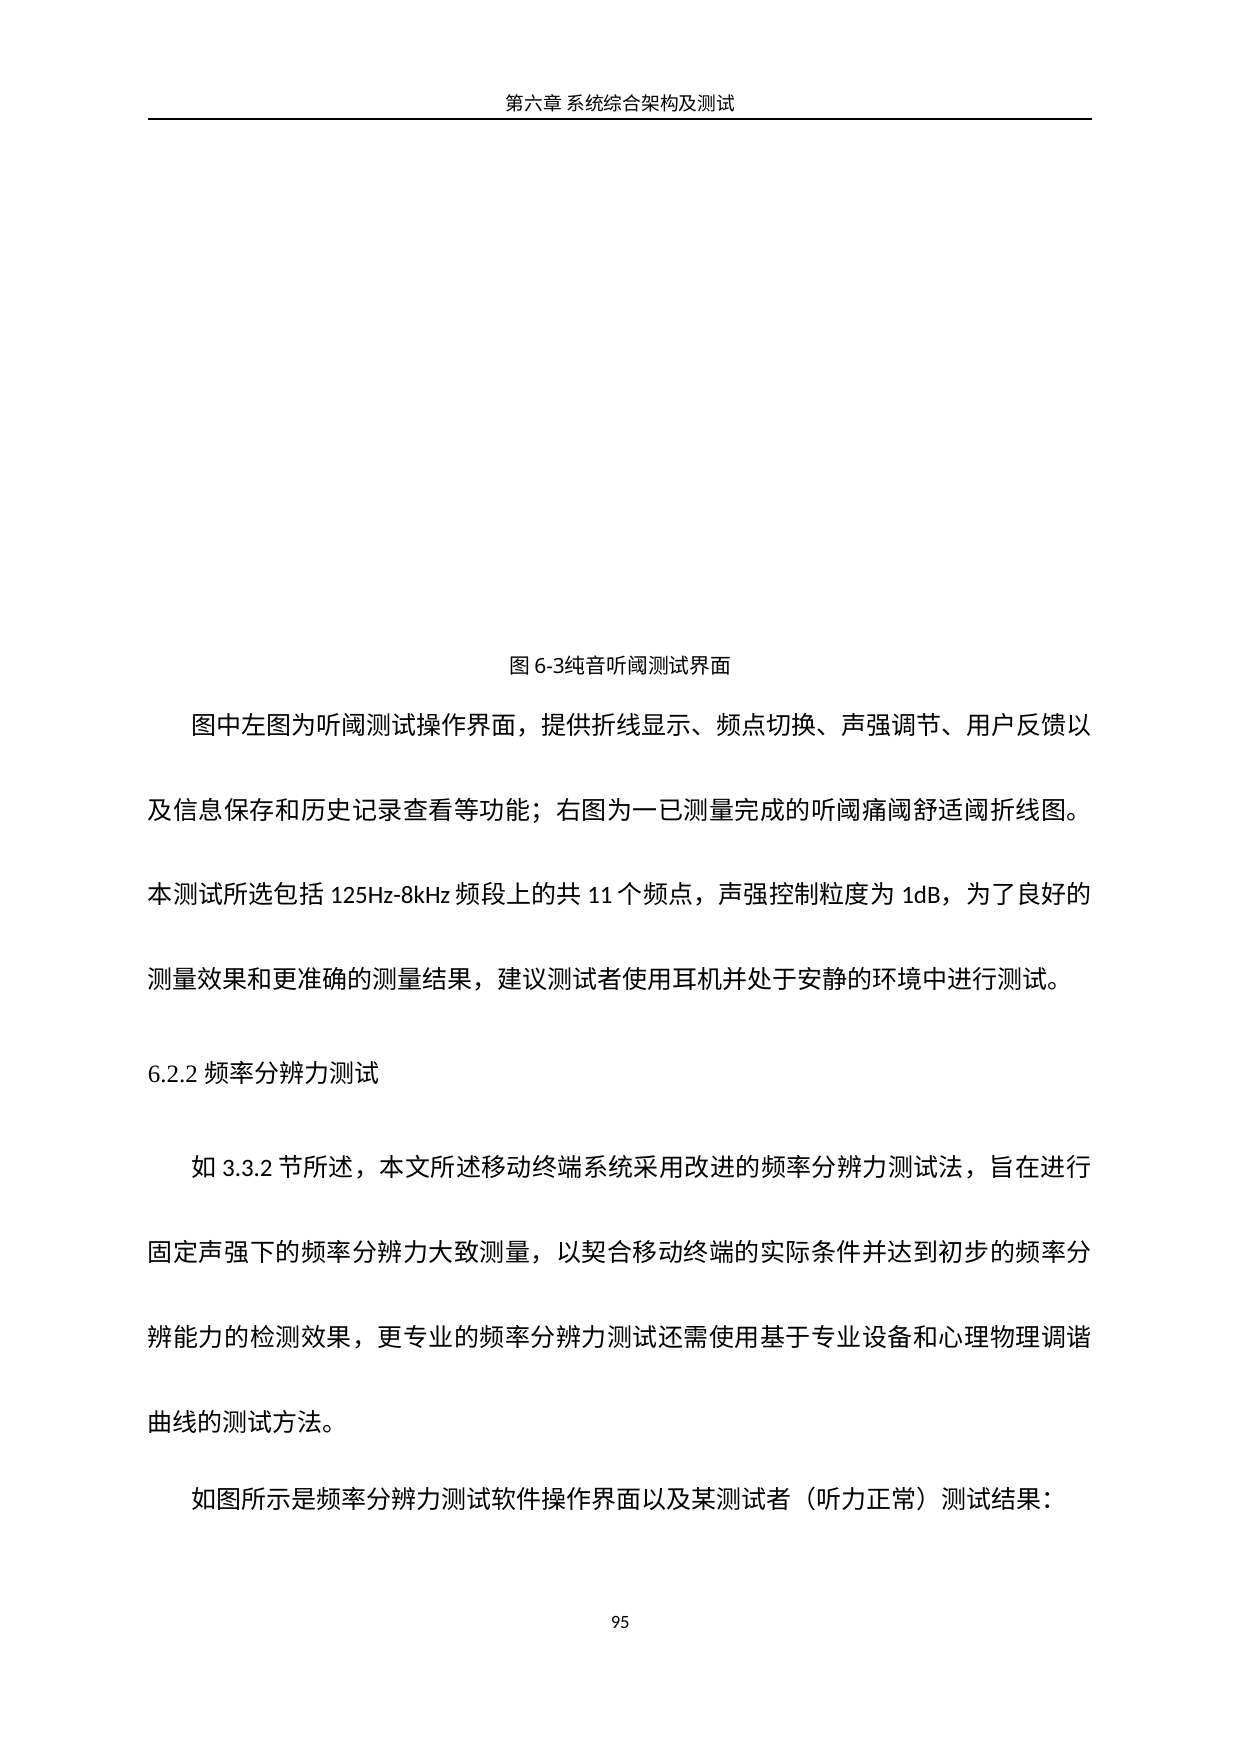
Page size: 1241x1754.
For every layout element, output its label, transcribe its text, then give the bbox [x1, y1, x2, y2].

text 6.2.2 频率分辨力测试 [148, 1038, 1092, 1106]
text 如3.3.2节所述，本文所述移动终端系统采用改进的频率分辨力测试法，旨在进行固定声强下的频率分辨力大致测量，以契合移动终端的实际条件并达到初步的频率分辨能力的检测效果，更专业的频率分辨力测试还需使用基于专业设备和心理物理调谐曲线的测试方法。 [148, 1132, 1092, 1454]
text 图6-3纯音听阈测试界面 [148, 648, 1092, 682]
text 如图所示是频率分辨力测试软件操作界面以及某测试者（听力正常）测试结果： [148, 1464, 1092, 1532]
text 图中左图为听阈测试操作界面，提供折线显示、频点切换、声强调节、用户反馈以及信息保存和历史记录查看等功能；右图为一已测量完成的听阈痛阈舒适阈折线图。本测试所选包括125Hz-8kHz频段上的共11个频点，声强控制粒度为1dB，为了良好的测量效果和更准确的测量结果，建议测试者使用耳机并处于安静的环境中进行测试。 [148, 689, 1092, 1012]
